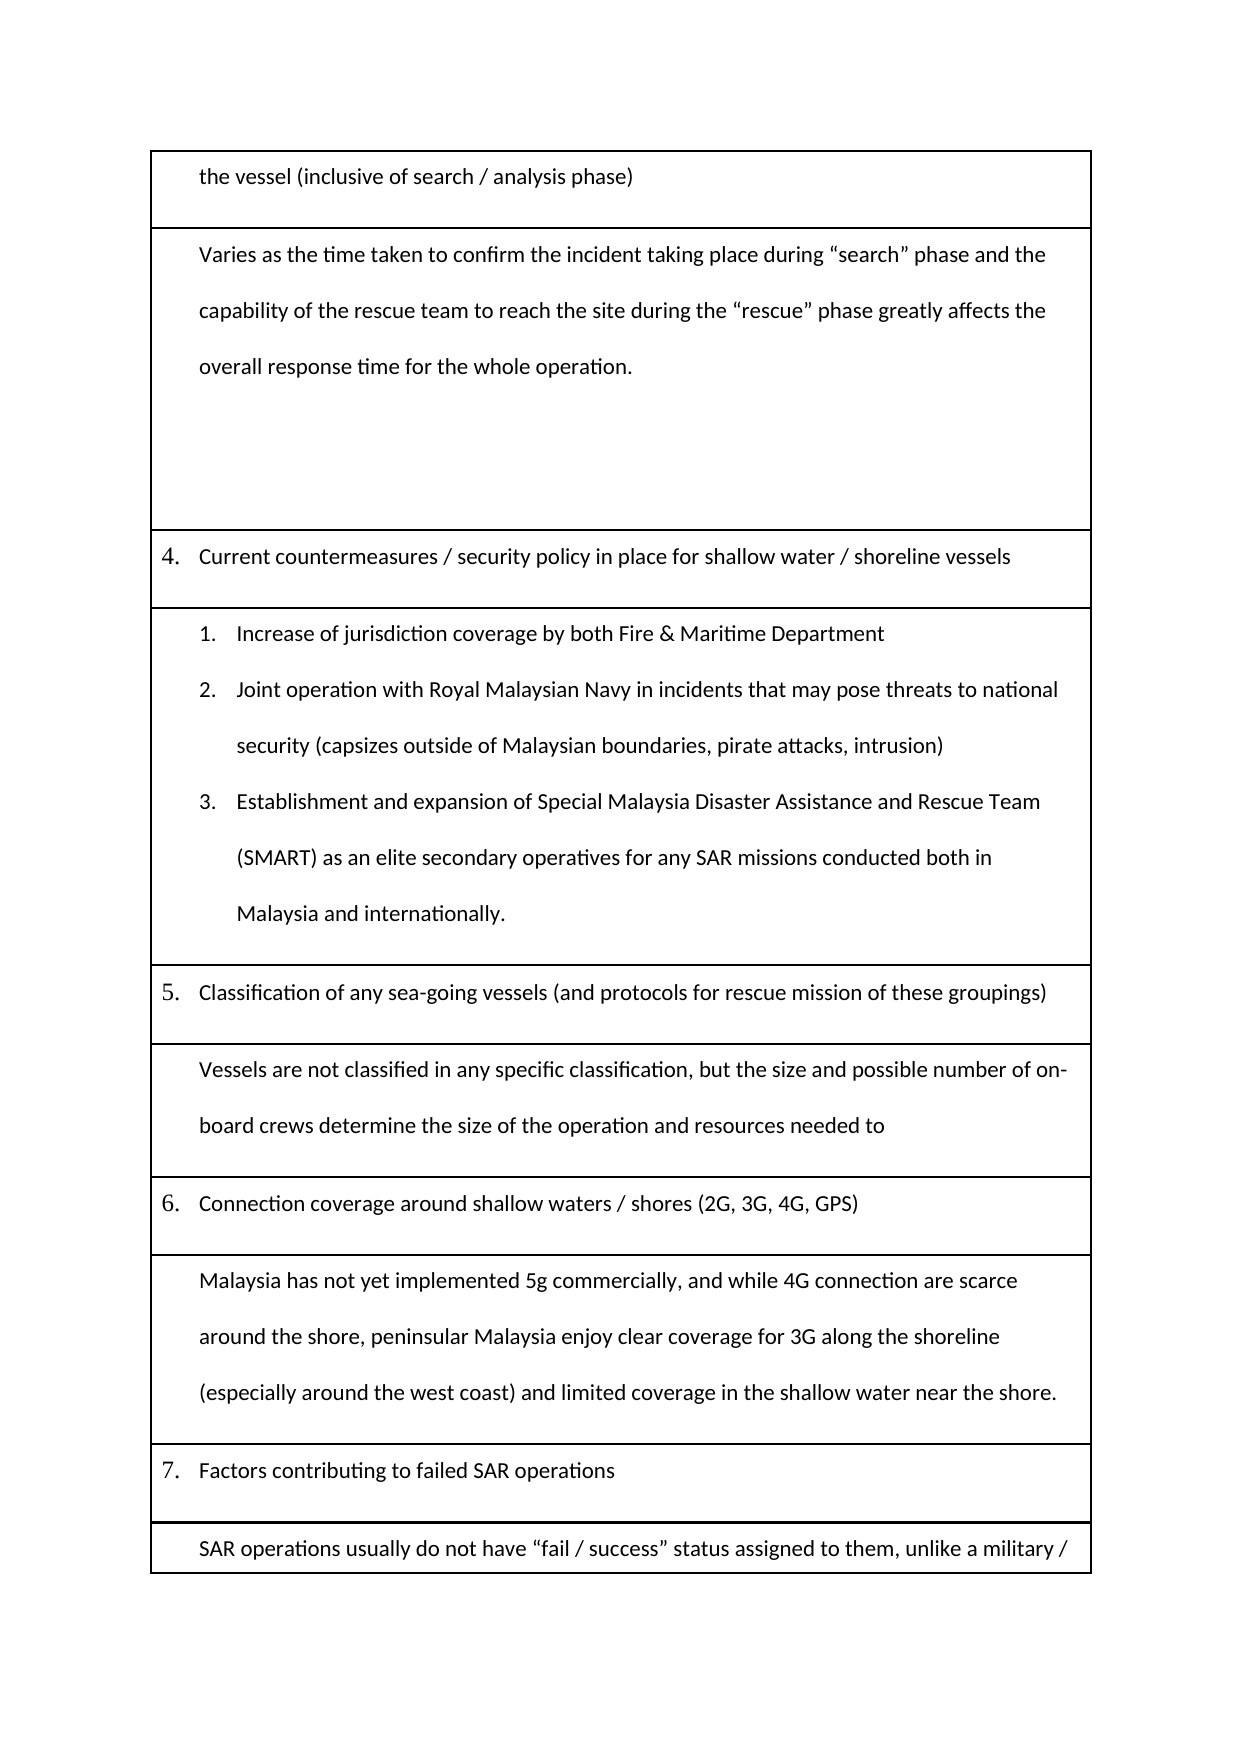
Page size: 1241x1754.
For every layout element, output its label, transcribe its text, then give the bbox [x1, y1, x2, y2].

table_cell Malaysia has not yet implemented 5g commercially, and while 4G connection are scarce around the shore, peninsular Malaysia enjoy clear coverage for 3G along the shoreline (especially around the west coast) and limited coverage in the shallow water near the shore. [152, 1256, 1090, 1443]
table_cell Current countermeasures / security policy in place for shallow water / shoreline vessels [152, 531, 1090, 607]
table_cell Varies as the time taken to confirm the incident taking place during “search” phase and the capability of the rescue team to reach the site during the “rescue” phase greatly affects the overall response time for the whole operation. [152, 229, 1090, 528]
table_cell Classification of any sea-going vessels (and protocols for rescue mission of these groupings) [152, 966, 1090, 1042]
table_cell Increase of jurisdiction coverage by both Fire & Maritime Department Joint operation with Royal Malaysian Navy in incidents that may pose threats to national security (capsizes outside of Malaysian boundaries, pirate attacks, intrusion) Establishment and expansion of Special Malaysia Disaster Assistance and Rescue Team (SMART) as an elite secondary operatives for any SAR missions conducted both in Malaysia and internationally. [152, 609, 1090, 964]
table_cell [152, 152, 1090, 227]
table_cell Factors contributing to failed SAR operations [152, 1445, 1090, 1521]
table_cell Connection coverage around shallow waters / shores (2G, 3G, 4G, GPS) [152, 1178, 1090, 1254]
table_cell Vessels are not classified in any specific classification, but the size and possible number of on-board crews determine the size of the operation and resources needed to [152, 1045, 1090, 1176]
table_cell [152, 1524, 1090, 1572]
